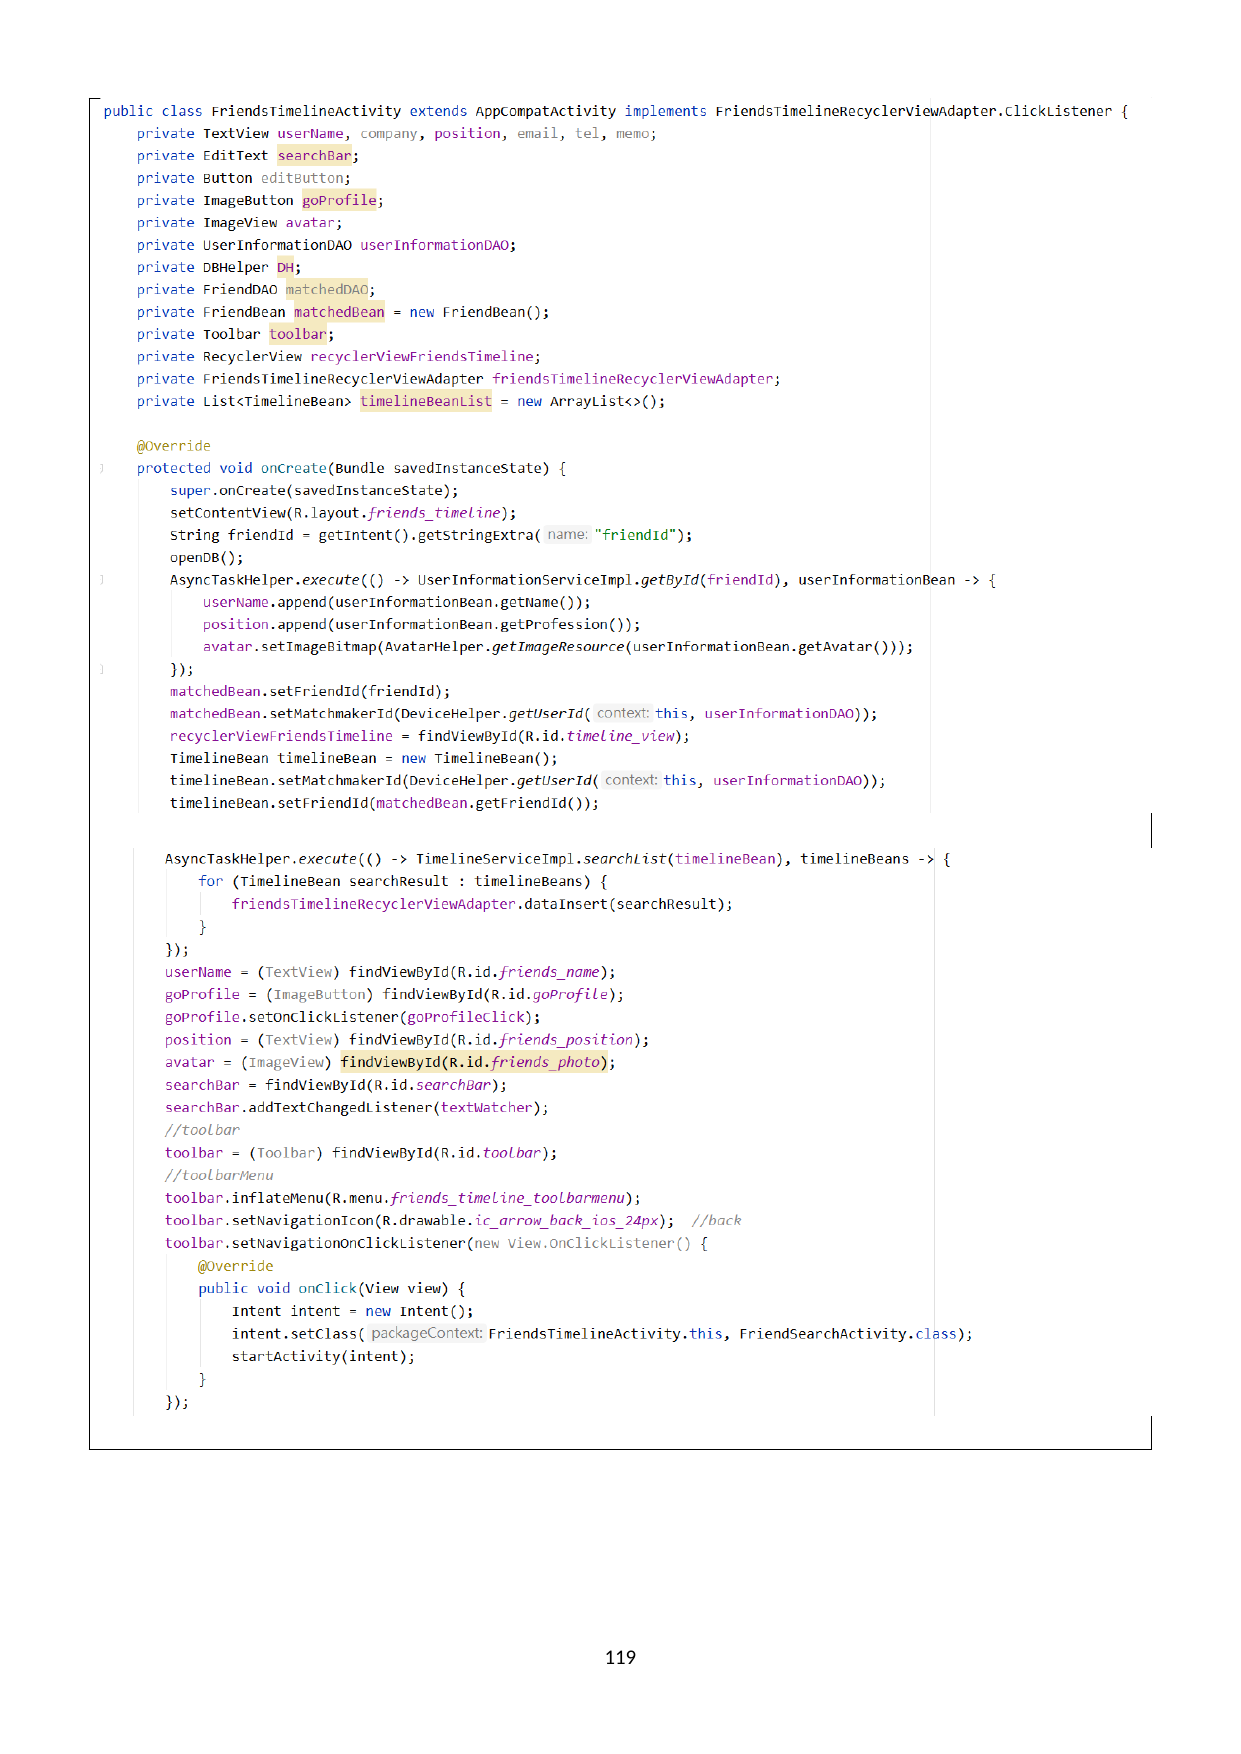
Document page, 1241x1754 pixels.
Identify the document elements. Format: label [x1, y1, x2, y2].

picture [100, 98, 1164, 813]
picture [100, 848, 1164, 1416]
table_cell [90, 99, 1151, 1449]
